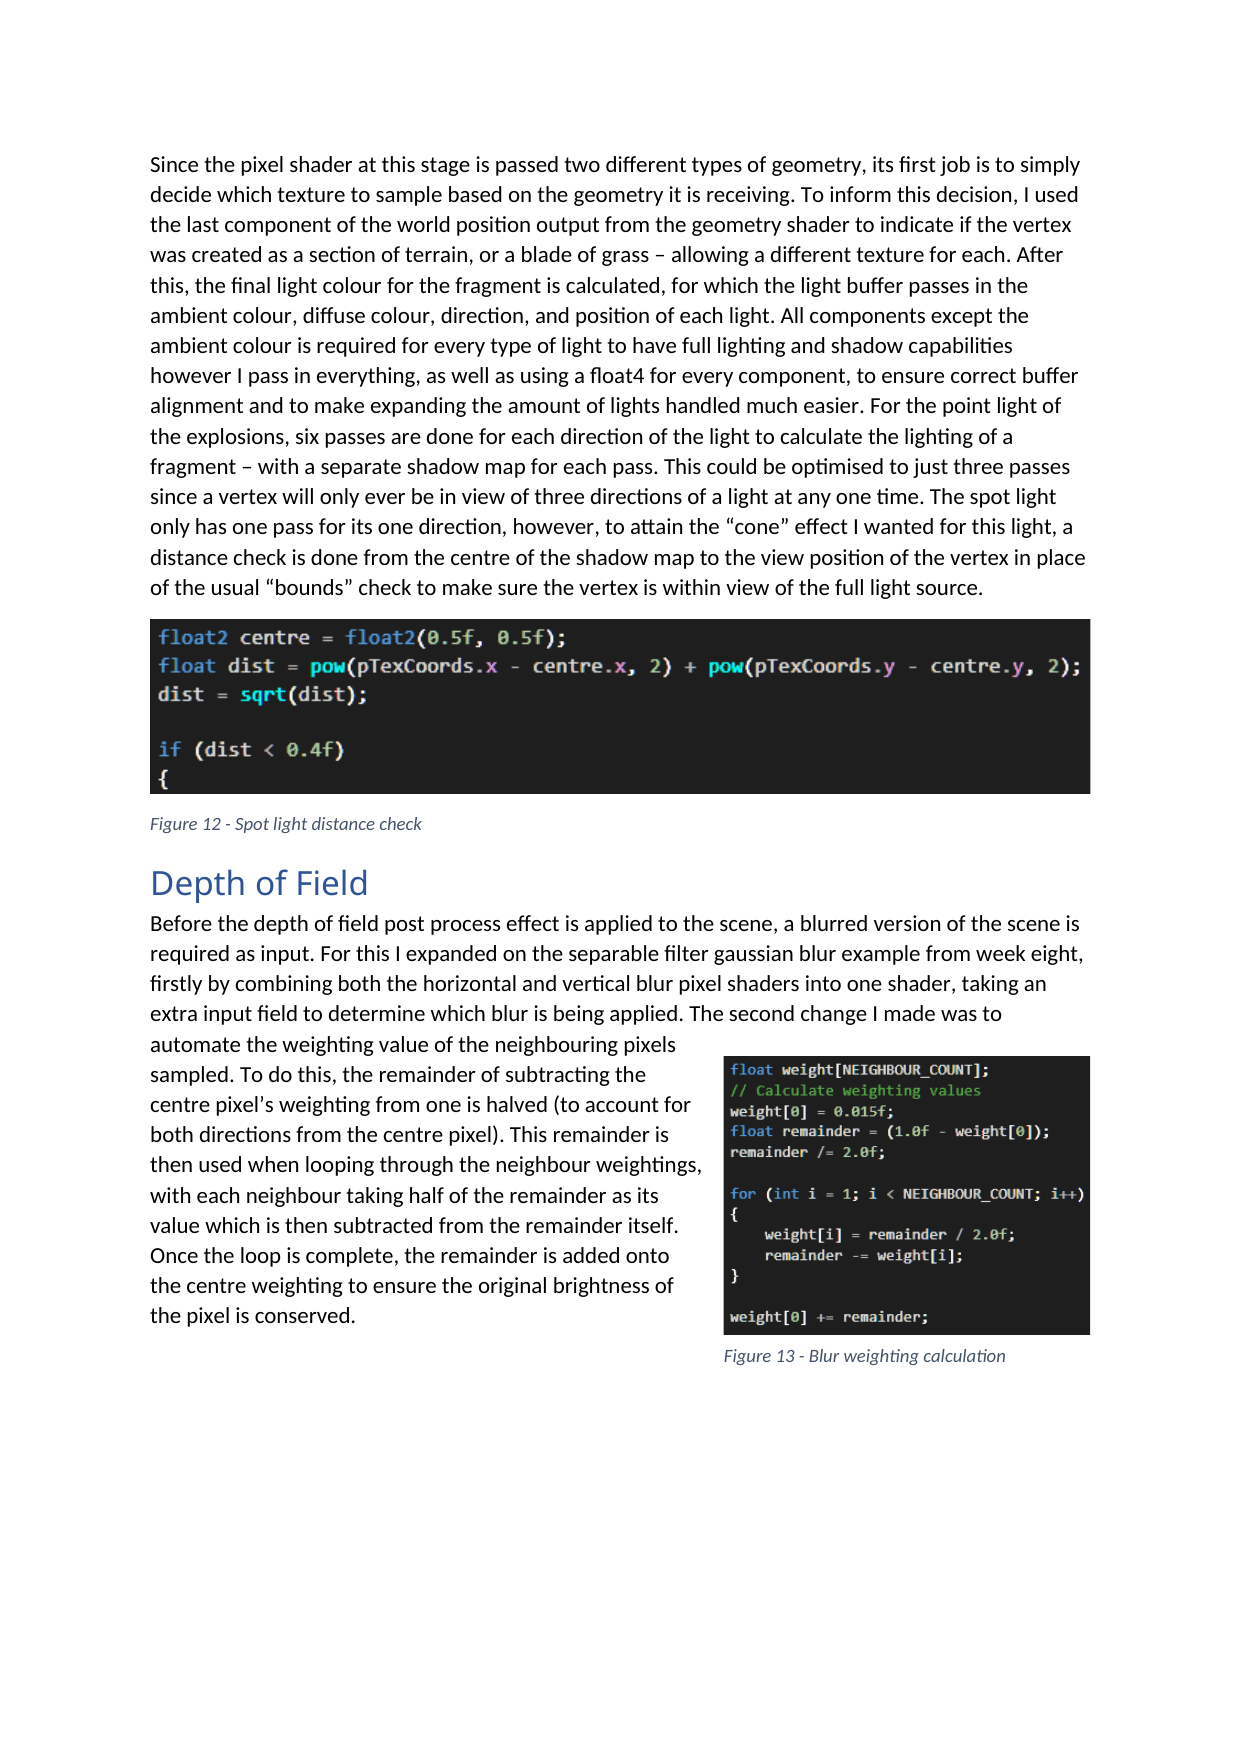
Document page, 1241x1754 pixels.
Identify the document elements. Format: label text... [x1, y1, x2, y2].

picture [723, 1056, 1091, 1335]
subtitle Depth of Field [150, 860, 1090, 905]
picture [150, 619, 1091, 794]
text Figure 12 - Spot light distance check [150, 812, 1090, 835]
text Since the pixel shader at this stage is passed two different types of geometry, its first job is to simply decide which texture to sample based on the geometry it is receiving. To inform this decision, I used the last component of the world position output from the geometry shader to indicate if the vertex was created as a section of terrain, or a blade of grass – allowing a different texture for each. After this, the final light colour for the fragment is calculated, for which the light buffer passes in the ambient colour, diffuse colour, direction, and position of each light. All components except the ambient colour is required for every type of light to have full lighting and shadow capabilities however I pass in everything, as well as using a float4 for every component, to ensure correct buffer alignment and to make expanding the amount of lights handled much easier. For the point light of the explosions, six passes are done for each direction of the light to calculate the lighting of a fragment – with a separate shadow map for each pass. This could be optimised to just three passes since a vertex will only ever be in view of three directions of a light at any one time. The spot light only has one pass for its one direction, however, to attain the “cone” effect I wanted for this light, a distance check is done from the centre of the shadow map to the view position of the vertex in place of the usual “bounds” check to make sure the vertex is within view of the full light source. [150, 150, 1090, 601]
